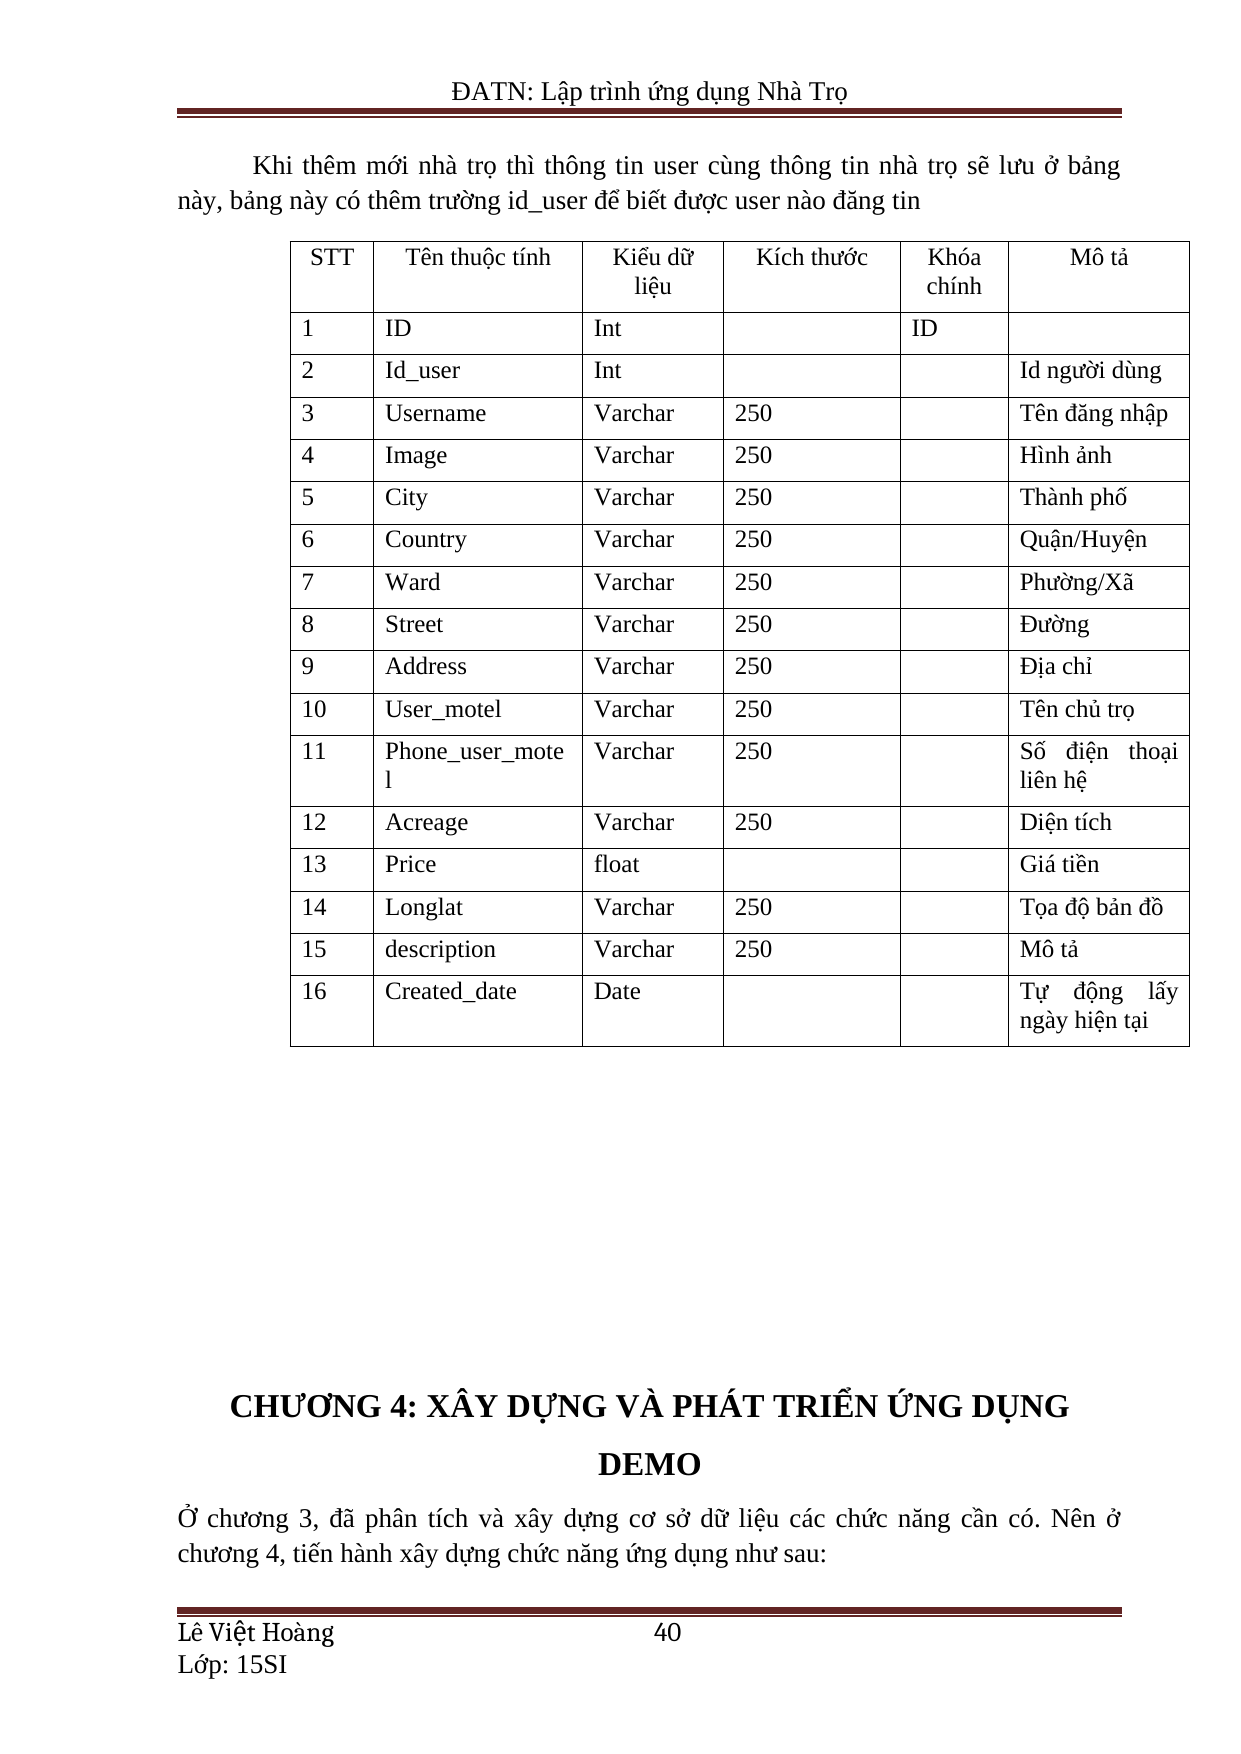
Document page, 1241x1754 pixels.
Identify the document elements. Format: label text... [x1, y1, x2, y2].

table_cell 6 [291, 525, 373, 566]
table_cell Price [374, 849, 582, 891]
table_cell 250 [724, 525, 900, 566]
table_cell Varchar [583, 525, 723, 566]
table_cell [901, 440, 1008, 481]
table_cell User_motel [374, 694, 582, 735]
table_cell Varchar [583, 892, 723, 933]
table_cell Đường [1009, 609, 1189, 650]
table_header Kiểu dữ liệu [583, 242, 723, 312]
table_cell Image [374, 440, 582, 481]
table_cell 250 [724, 736, 900, 806]
text Ở chương 3, đã phân tích và xây dựng cơ sở dữ liệu các chức năng cần có. Nên ở chương 4, tiến hành xây dựng chức năng ứng dụng như sau: [177, 1502, 1122, 1568]
table_cell Varchar [583, 398, 723, 439]
table_cell Mô tả [1009, 934, 1189, 975]
table_cell [724, 313, 900, 354]
table_cell Tự động lấy ngày hiện tại [1009, 976, 1189, 1046]
table_cell Id người dùng [1009, 355, 1189, 397]
table_cell Country [374, 525, 582, 566]
table_cell 11 [291, 736, 373, 806]
table_cell 8 [291, 609, 373, 650]
table_cell Address [374, 651, 582, 693]
table_cell Longlat [374, 892, 582, 933]
table_cell Diện tích [1009, 807, 1189, 848]
table_cell City [374, 482, 582, 523]
table_cell 250 [724, 440, 900, 481]
table_cell [901, 736, 1008, 806]
table_cell 16 [291, 976, 373, 1046]
table_cell [901, 651, 1008, 693]
table_cell 250 [724, 807, 900, 848]
table_cell [901, 892, 1008, 933]
table_cell 15 [291, 934, 373, 975]
table_cell [901, 398, 1008, 439]
table_cell Id_user [374, 355, 582, 397]
table_cell [901, 355, 1008, 397]
table_cell [724, 849, 900, 891]
table_cell 1 [291, 313, 373, 354]
table_header Mô tả [1009, 242, 1189, 312]
table_cell Số điện thoại liên hệ [1009, 736, 1189, 806]
table_cell [901, 525, 1008, 566]
table_cell Created_date [374, 976, 582, 1046]
table_cell Int [583, 355, 723, 397]
table_cell Username [374, 398, 582, 439]
table_cell Date [583, 976, 723, 1046]
table_cell Varchar [583, 807, 723, 848]
table_cell [901, 609, 1008, 650]
table_cell 4 [291, 440, 373, 481]
table_cell 10 [291, 694, 373, 735]
table_cell 14 [291, 892, 373, 933]
table_cell 5 [291, 482, 373, 523]
table_cell Varchar [583, 440, 723, 481]
table_cell 13 [291, 849, 373, 891]
table_cell [901, 976, 1008, 1046]
table_cell 250 [724, 694, 900, 735]
table_cell [901, 807, 1008, 848]
table_cell [901, 694, 1008, 735]
table_header Kích thước [724, 242, 900, 312]
table_cell 2 [291, 355, 373, 397]
table_cell 3 [291, 398, 373, 439]
table_cell 7 [291, 567, 373, 608]
table_cell [901, 934, 1008, 975]
table_cell Varchar [583, 567, 723, 608]
table_header STT [291, 242, 373, 312]
table_cell Varchar [583, 736, 723, 806]
table_cell Tên đăng nhập [1009, 398, 1189, 439]
table_cell description [374, 934, 582, 975]
table_cell Thành phố [1009, 482, 1189, 523]
table_cell Varchar [583, 694, 723, 735]
table_cell [901, 849, 1008, 891]
table_cell Acreage [374, 807, 582, 848]
table_cell float [583, 849, 723, 891]
table_cell ID [374, 313, 582, 354]
table_cell [901, 482, 1008, 523]
table_cell [724, 355, 900, 397]
table_cell Tên chủ trọ [1009, 694, 1189, 735]
table_cell Street [374, 609, 582, 650]
table_cell Giá tiền [1009, 849, 1189, 891]
table_cell 250 [724, 482, 900, 523]
table_cell 250 [724, 609, 900, 650]
subtitle CHƯƠNG 4: XÂY DỰNG VÀ PHÁT TRIỂN ỨNG DỤNG DEMO [177, 1387, 1122, 1482]
table_cell Phường/Xã [1009, 567, 1189, 608]
table_cell Varchar [583, 934, 723, 975]
table_cell Ward [374, 567, 582, 608]
table_cell 250 [724, 398, 900, 439]
table_cell Varchar [583, 482, 723, 523]
table_cell Địa chỉ [1009, 651, 1189, 693]
table_cell Varchar [583, 651, 723, 693]
table_cell [724, 976, 900, 1046]
table_cell 250 [724, 651, 900, 693]
table_cell Phone_user_motel [374, 736, 582, 806]
table_cell [901, 567, 1008, 608]
table_cell 12 [291, 807, 373, 848]
table_cell 250 [724, 567, 900, 608]
table_cell 9 [291, 651, 373, 693]
table_cell 250 [724, 934, 900, 975]
table_cell Int [583, 313, 723, 354]
table_cell 250 [724, 892, 900, 933]
table_cell Quận/Huyện [1009, 525, 1189, 566]
table_cell Hình ảnh [1009, 440, 1189, 481]
table_cell Tọa độ bản đồ [1009, 892, 1189, 933]
table_header Khóa chính [901, 242, 1008, 312]
text Khi thêm mới nhà trọ thì thông tin user cùng thông tin nhà trọ sẽ lưu ở bảng này, bảng này có thêm trường id_user để biết được user nào đăng tin [177, 149, 1122, 216]
table_cell Varchar [583, 609, 723, 650]
table_cell ID [901, 313, 1008, 354]
table_header Tên thuộc tính [374, 242, 582, 312]
table_cell [1009, 313, 1189, 354]
